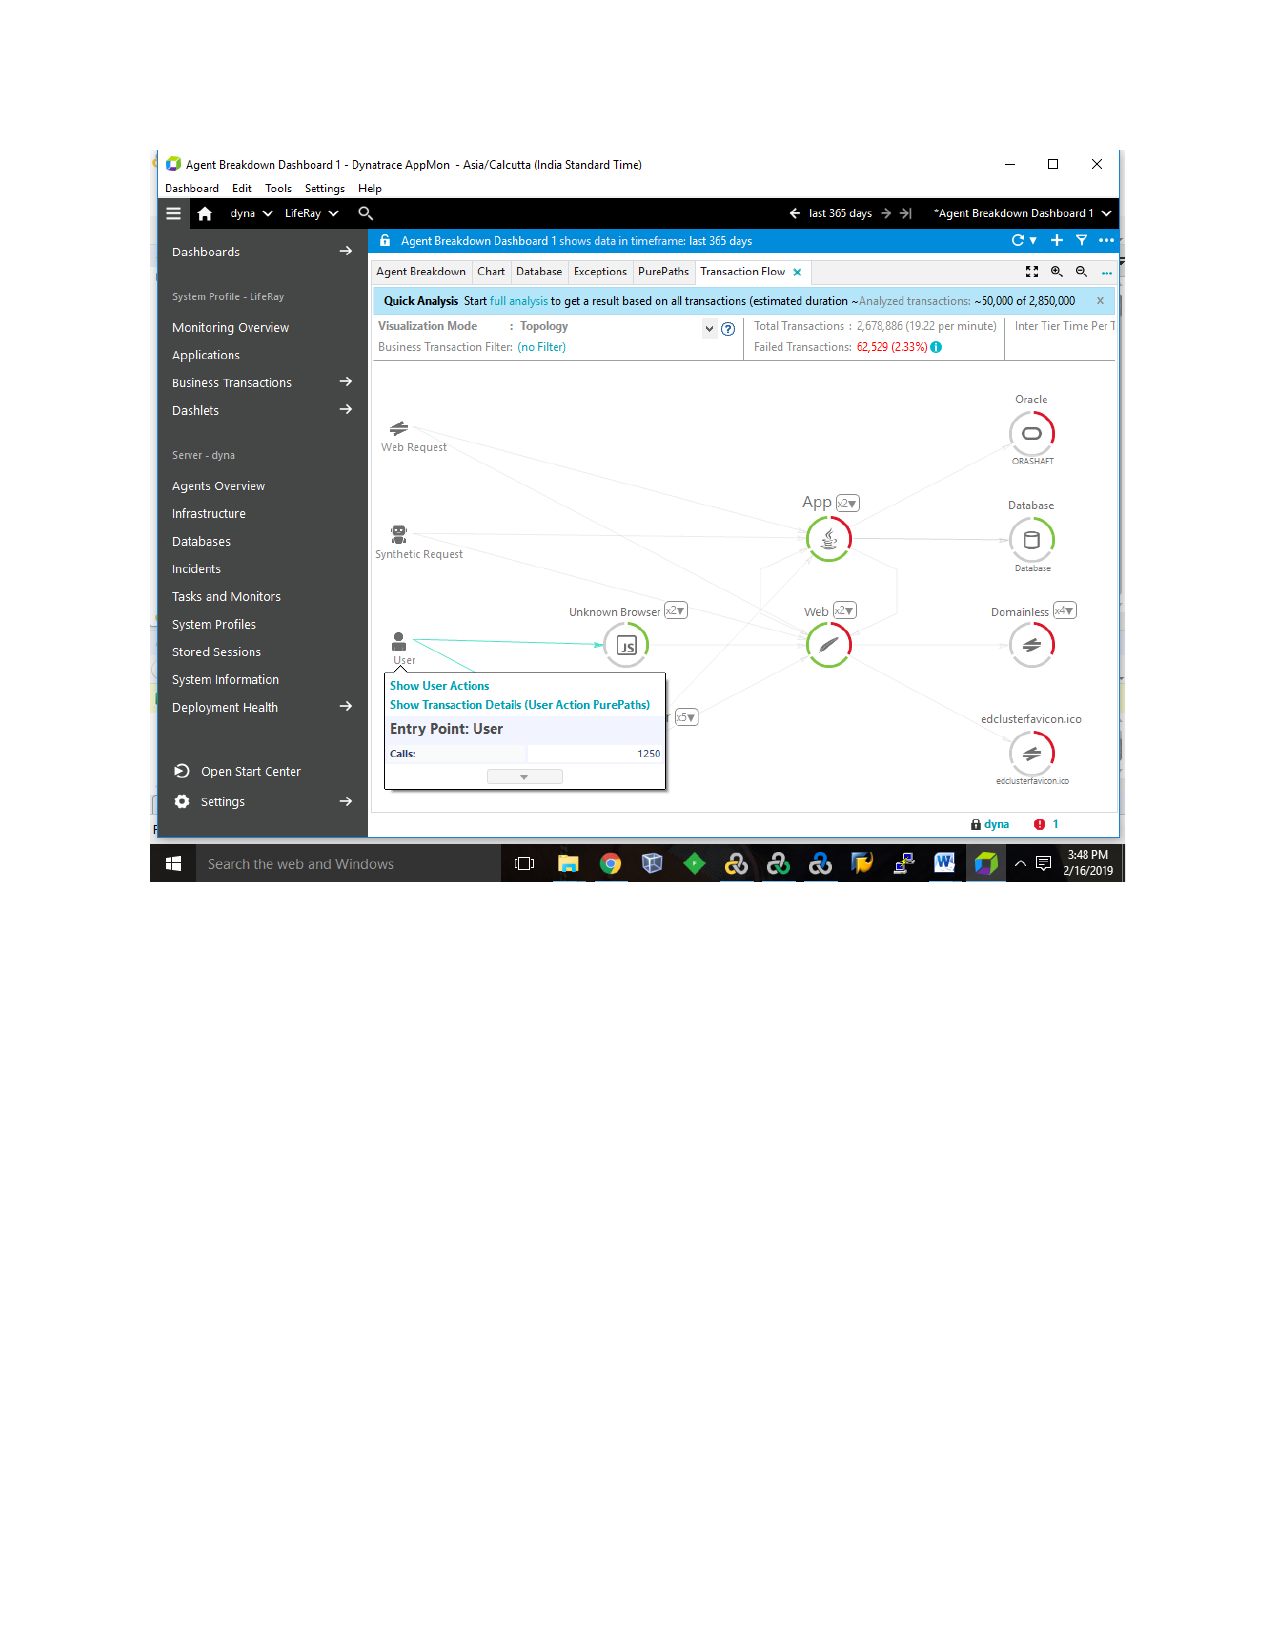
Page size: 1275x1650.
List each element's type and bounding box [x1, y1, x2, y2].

picture [150, 150, 1125, 882]
